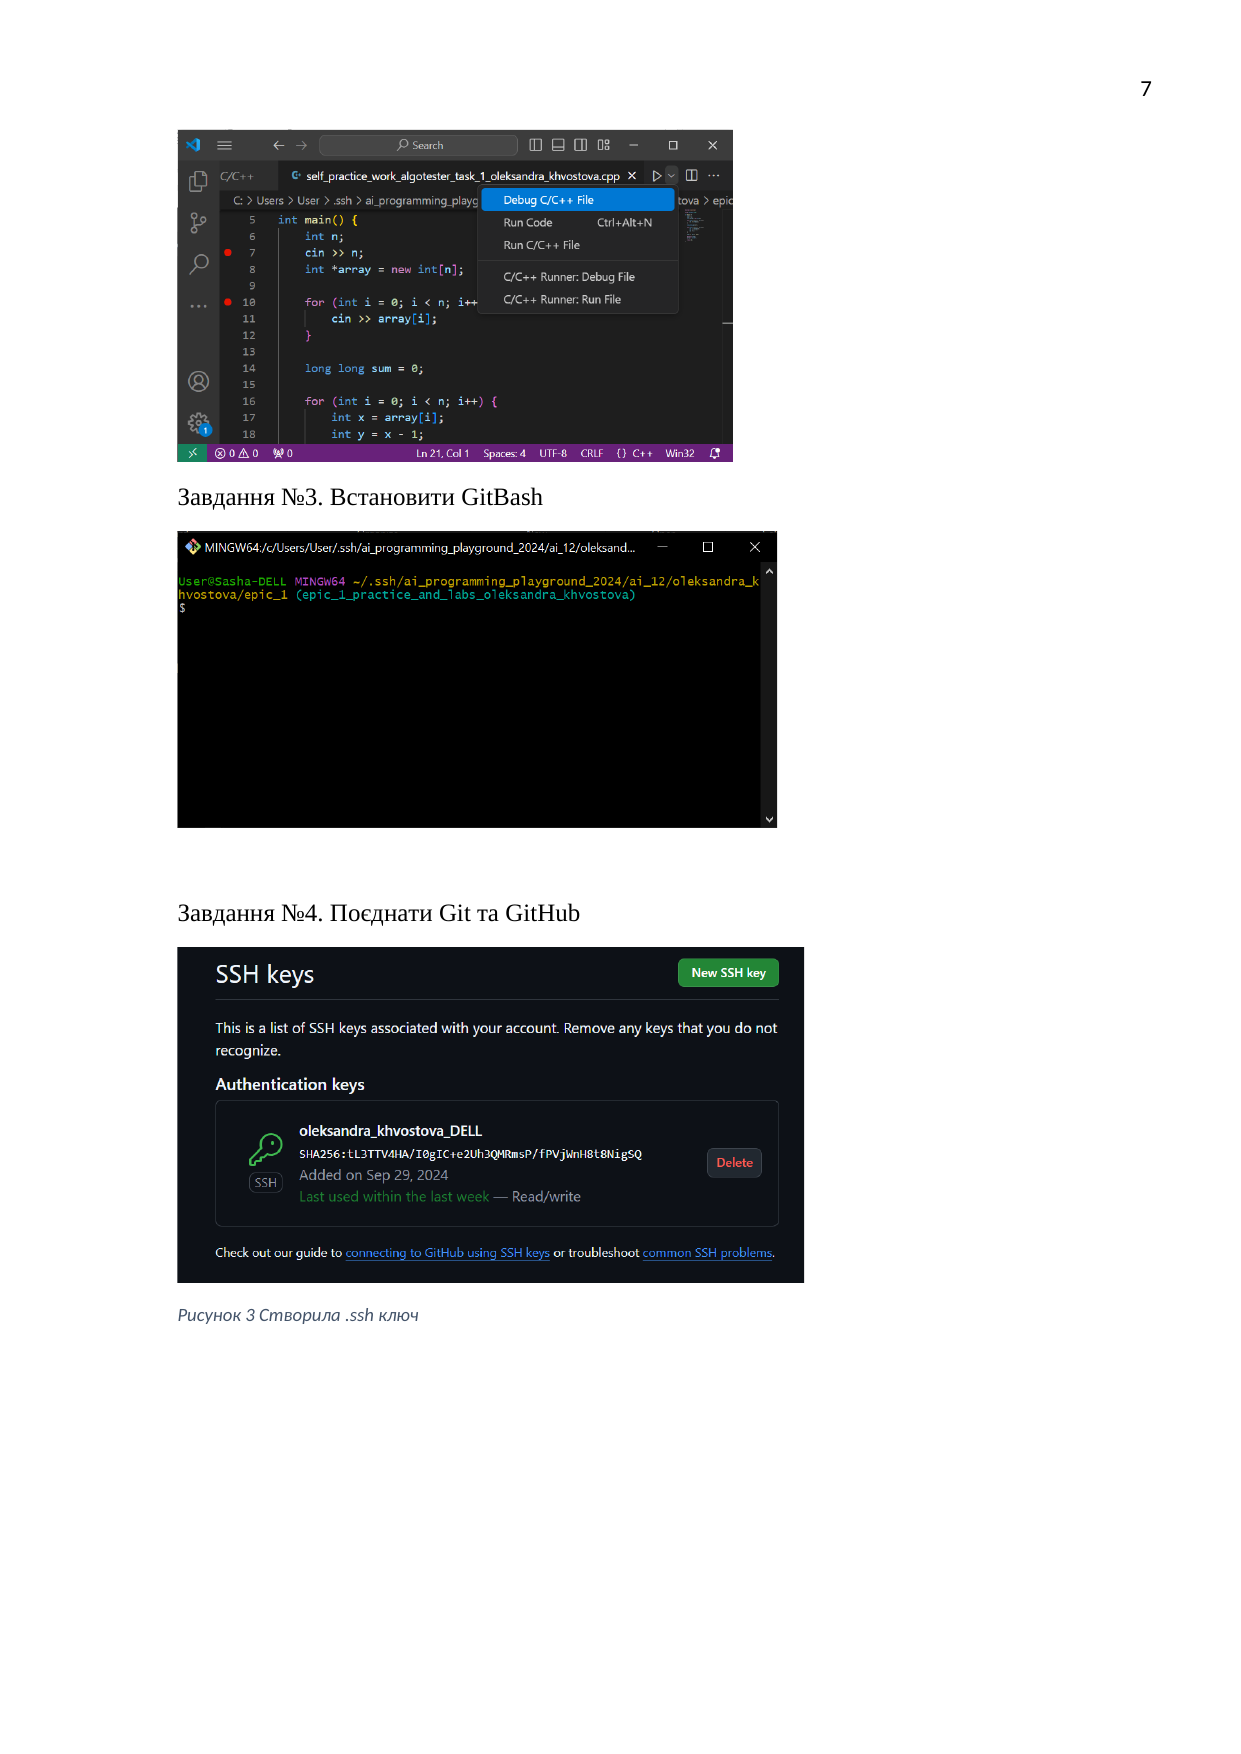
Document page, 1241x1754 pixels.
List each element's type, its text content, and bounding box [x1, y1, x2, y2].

picture [177, 947, 805, 1283]
text Завдання №4. Поєднати Git та GitHub [177, 898, 1152, 927]
picture [177, 129, 733, 462]
text Завдання №3. Встановити GitBash [177, 482, 1152, 511]
picture [177, 531, 778, 828]
